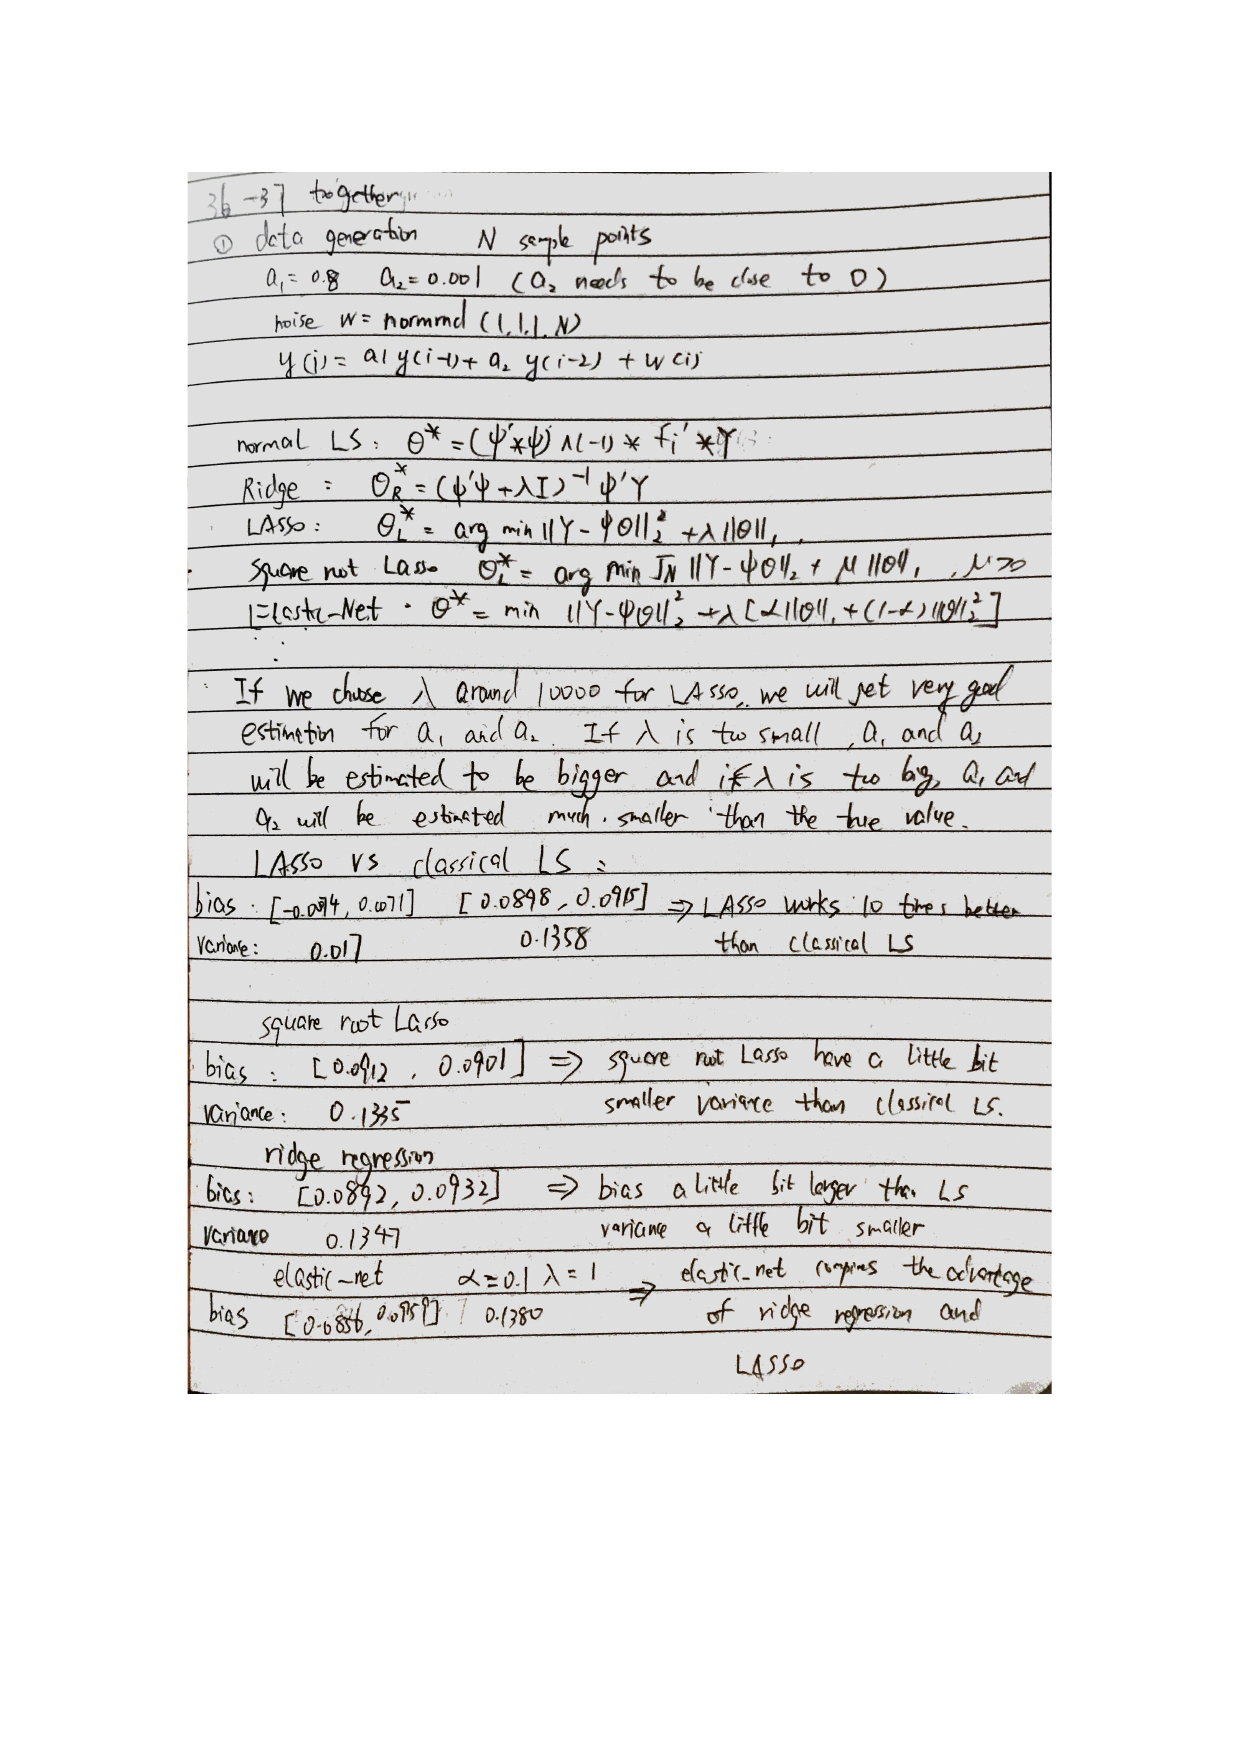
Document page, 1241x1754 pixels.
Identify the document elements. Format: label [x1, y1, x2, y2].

picture [187, 172, 1052, 1394]
